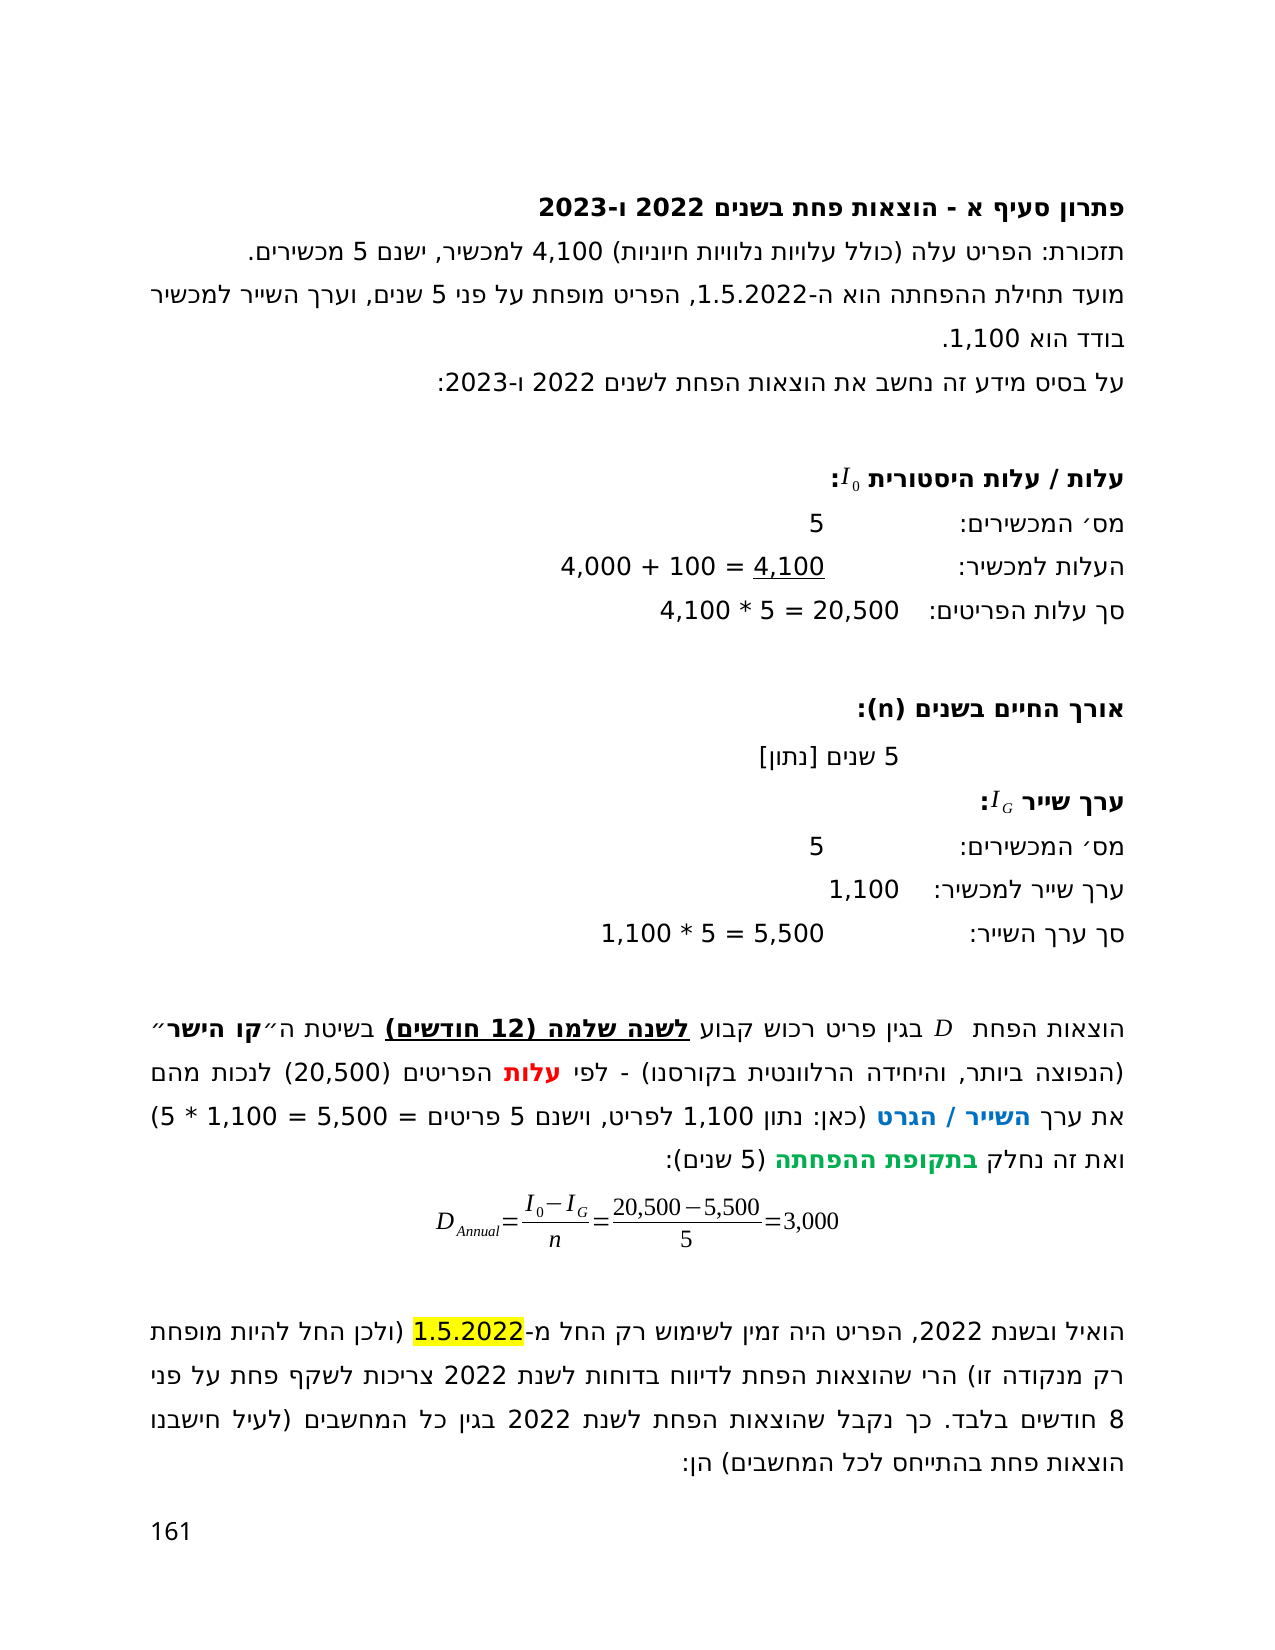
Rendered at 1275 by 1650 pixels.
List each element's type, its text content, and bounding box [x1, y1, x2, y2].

text ערך שייר למכשיר: 1,100 [150, 876, 1125, 905]
text מס׳ המכשירים: 5 [150, 509, 1125, 538]
text עלות / עלות היסטורית : [150, 463, 1125, 494]
text על בסיס מידע זה נחשב את הוצאות הפחת לשנים 2022 ו-2023: [150, 368, 1125, 397]
text העלות למכשיר: 4,100 = 100 + 4,000 [150, 553, 1125, 582]
text מס׳ המכשירים: 5 [150, 832, 1125, 861]
text תזכורת: הפריט עלה (כולל עלויות נלוויות חיוניות) 4,100 למכשיר, ישנם 5 מכשירים. [150, 237, 1125, 266]
text אורך החיים בשנים (n): [150, 691, 1125, 725]
text מועד תחילת ההפחתה הוא ה-1.5.2022, הפריט מופחת על פני 5 שנים, וערך השייר למכשיר בודד הוא 1,100. [150, 281, 1125, 353]
text סך עלות הפריטים: 20,500 = 5 * 4,100 [150, 596, 1125, 626]
text הואיל ובשנת 2022, הפריט היה זמין לשימוש רק החל מ-1.5.2022 (ולכן החל להיות מופחת רק מנקודה זו) הרי שהוצאות הפחת לדיווח בדוחות לשנת 2022 צריכות לשקף פחת על פני 8 חודשים בלבד. כך נקבל שהוצאות הפחת לשנת 2022 בגין כל המחשבים (לעיל חישבנו הוצאות פחת בהתייחס לכל המחשבים) הן: [150, 1317, 1125, 1478]
text סך ערך השייר: 5,500 = 5 * 1,100 [150, 919, 1125, 948]
text 5 שנים [נתון] [150, 742, 1125, 771]
text הוצאות הפחת בגין פריט רכוש קבוע לשנה שלמה (12 חודשים) בשיטת ה״קו הישר״ (הנפוצה ביותר, והיחידה הרלוונטית בקורסנו) - לפי עלות הפריטים (20,500) לנכות מהם את ערך השייר / הגרט (כאן: נתון 1,100 לפריט, וישנם 5 פריטים = 5,500 = 1,100 * 5) ואת זה נחלק בתקופת ההפחתה (5 שנים): [150, 1014, 1125, 1174]
text פתרון סעיף א - הוצאות פחת בשנים 2022 ו-2023 [150, 193, 1125, 222]
text ערך שייר : [150, 786, 1125, 817]
